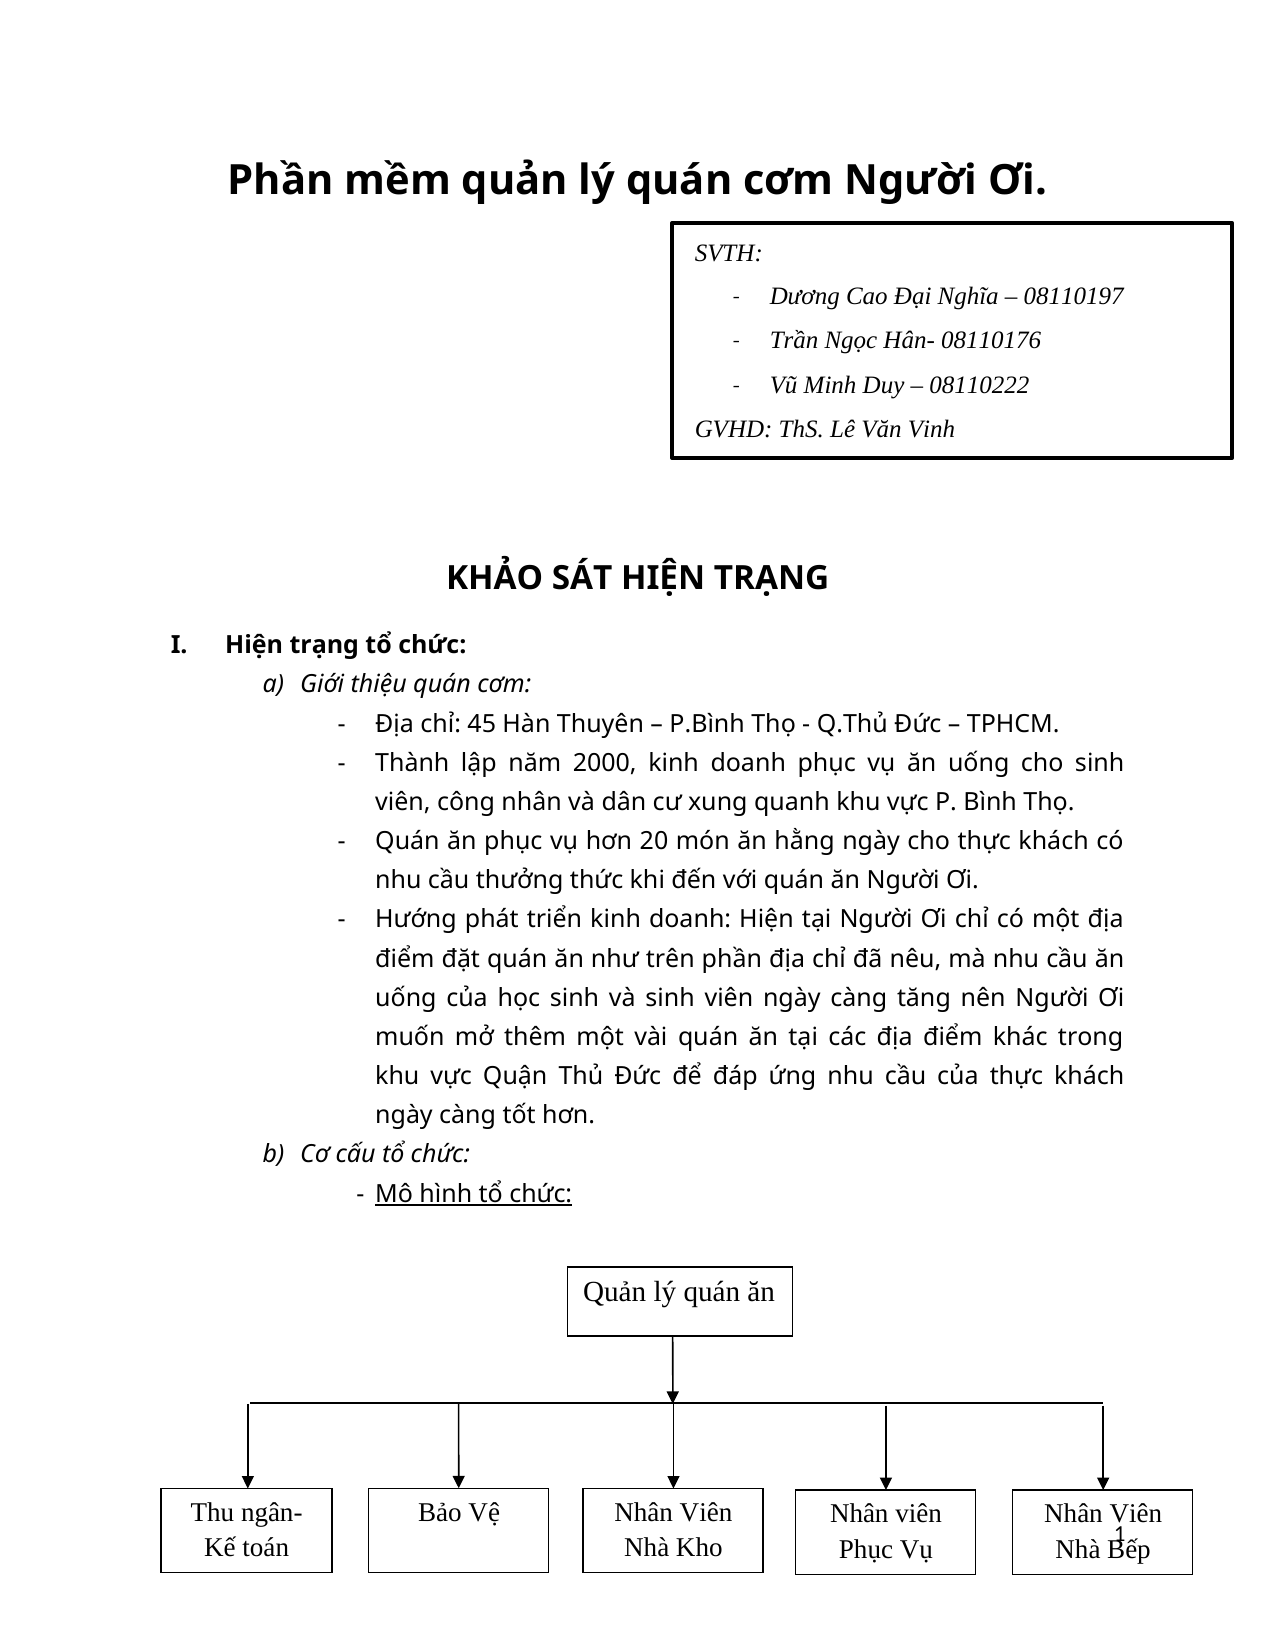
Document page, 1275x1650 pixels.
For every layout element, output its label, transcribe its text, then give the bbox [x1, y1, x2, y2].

list Cơ cấu tổ chức: [262, 1136, 1125, 1170]
list Mô hình tổ chức: [356, 1175, 1125, 1209]
list Hướng phát triển kinh doanh: Hiện tại Người Ơi chỉ có một địa điểm đặt quán ăn như trên phần địa chỉ đã nêu, mà nhu cầu ăn uống của học sinh và sinh viên ngày càng tăng nên Người Ơi muốn mở thêm một vài quán ăn tại các địa điểm khác trong khu vực Quận Thủ Đức để đáp ứng nhu cầu của thực khách ngày càng tốt hơn. [337, 901, 1125, 1131]
list Hiện trạng tổ chức: [187, 627, 1125, 661]
text KHẢO SÁT HIỆN TRẠNG [150, 554, 1125, 599]
list Địa chỉ: 45 Hàn Thuyên – P.Bình Thọ - Q.Thủ Đức – TPHCM. [337, 705, 1125, 739]
list Thành lập năm 2000, kinh doanh phục vụ ăn uống cho sinh viên, công nhân và dân cư xung quanh khu vực P. Bình Thọ. [337, 744, 1125, 818]
list Quán ăn phục vụ hơn 20 món ăn hằng ngày cho thực khách có nhu cầu thưởng thức khi đến với quán ăn Người Ơi. [337, 823, 1125, 896]
list Phần mềm quản lý quán cơm Người Ơi. [150, 150, 1125, 207]
list Giới thiệu quán cơm: [262, 666, 1125, 700]
